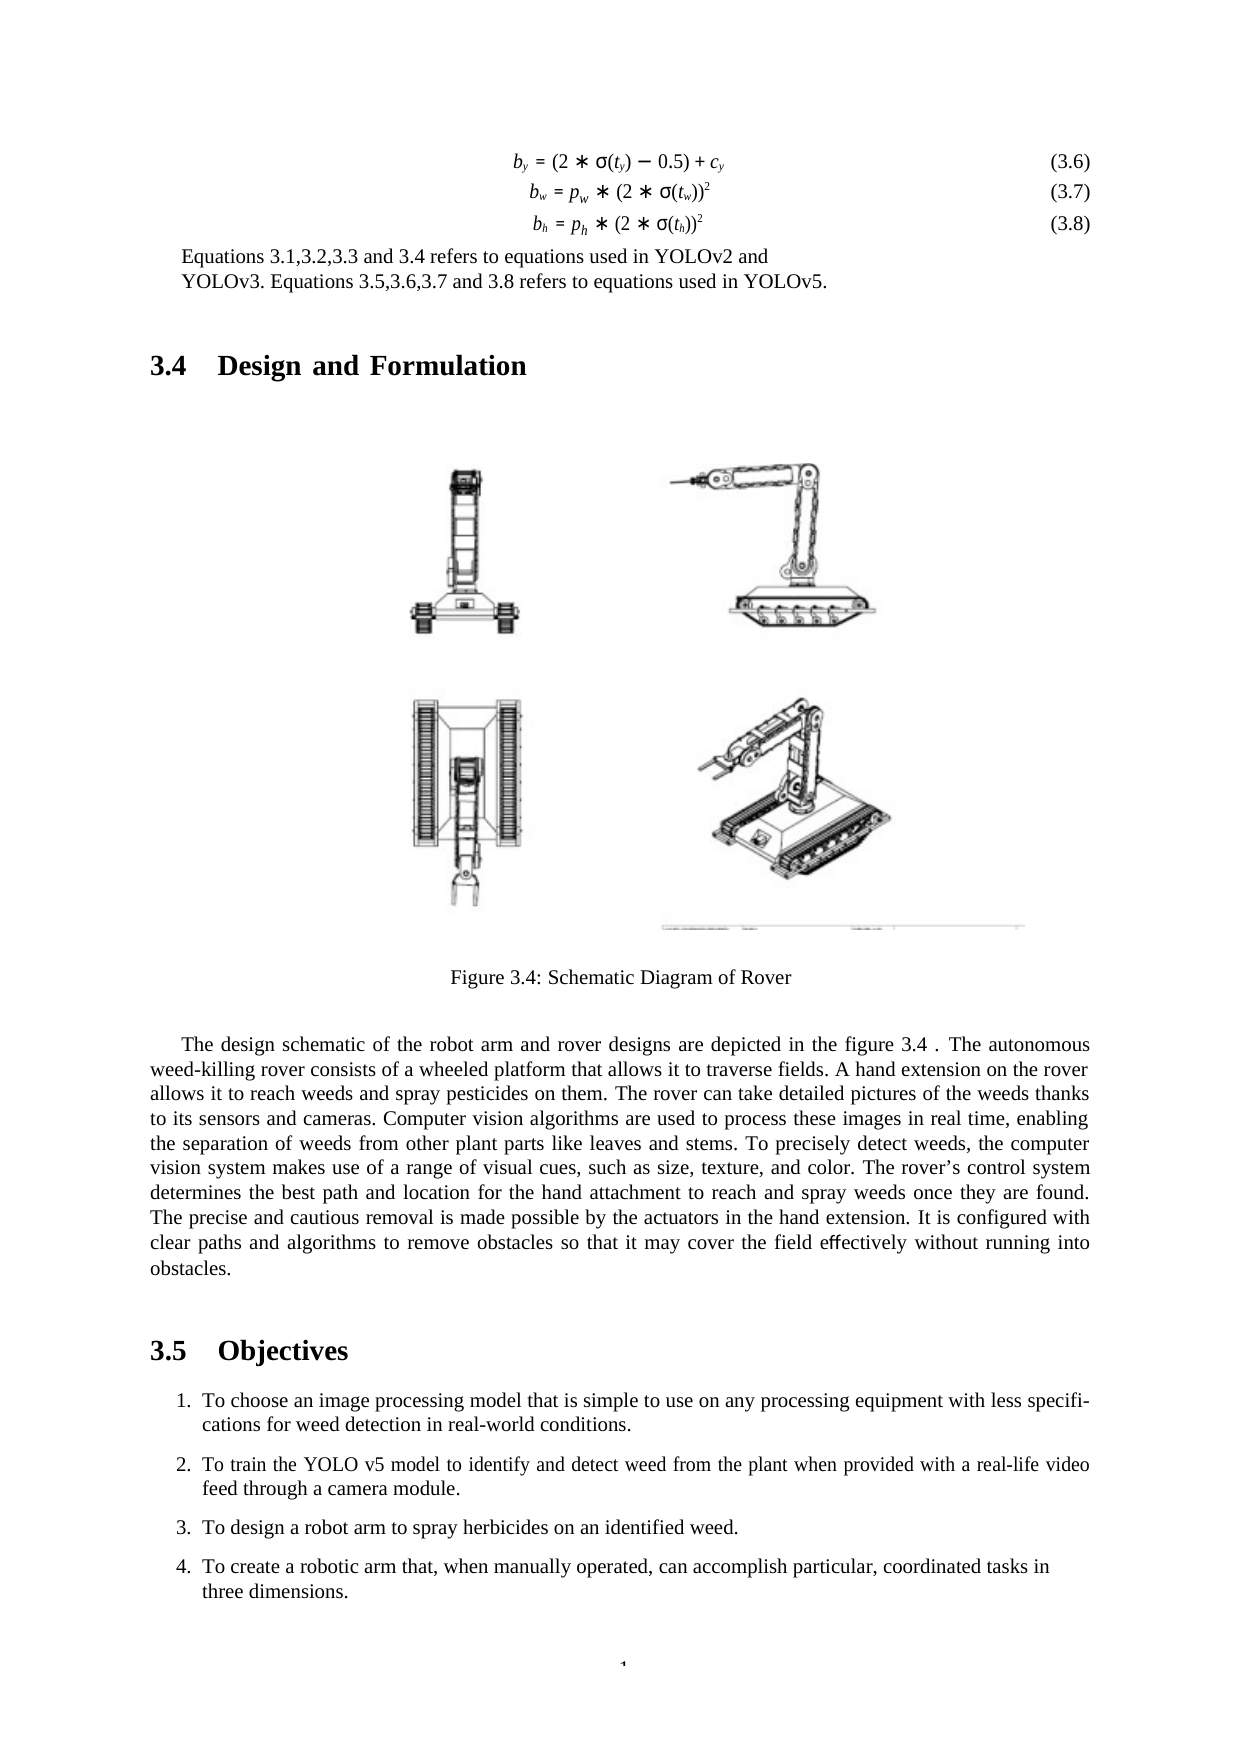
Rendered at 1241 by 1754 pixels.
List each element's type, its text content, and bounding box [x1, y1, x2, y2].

text by = (2 ∗ σ(ty) − 0.5) + cy (3.6) [513, 146, 1188, 174]
text Figure 3.4: Schematic Diagram of Rover [450, 965, 1188, 989]
subtitle Design and Formulation [150, 348, 1188, 382]
list To train the YOLO v5 model to identify and detect weed from the plant when provided with a real-life video feed through a camera module. [176, 1451, 1090, 1500]
text bw = pw ∗ (2 ∗ σ(tw))2 (3.7) [529, 176, 1188, 207]
picture [409, 463, 1025, 930]
text bh = ph ∗ (2 ∗ σ(th))2 (3.8) [533, 208, 1188, 239]
list To design a robot arm to spray herbicides on an identified weed. [176, 1515, 1188, 1539]
list To choose an image processing model that is simple to use on any processing equipment with less specifi- cations for weed detection in real-world conditions. [176, 1388, 1090, 1436]
list To create a robotic arm that, when manually operated, can accomplish particular, coordinated tasks in three dimensions. [176, 1554, 1090, 1603]
text The design schematic of the robot arm and rover designs are depicted in the figure 3.4 . The autonomous weed-killing rover consists of a wheeled platform that allows it to traverse fields. A hand extension on the rover allows it to reach weeds and spray pesticides on them. The rover can take detailed pictures of the weeds thanks to its sensors and cameras. Computer vision algorithms are used to process these images in real time, enabling the separation of weeds from other plant parts like leaves and stems. To precisely detect weeds, the computer vision system makes use of a range of visual cues, such as size, texture, and color. The rover’s control system determines the best path and location for the hand attachment to reach and spray weeds once they are found. The precise and cautious removal is made possible by the actuators in the hand extension. It is configured with clear paths and algorithms to remove obstacles so that it may cover the field effectively without running into obstacles. [150, 1032, 1090, 1279]
text Equations 3.1,3.2,3.3 and 3.4 refers to equations used in YOLOv2 and YOLOv3. Equations 3.5,3.6,3.7 and 3.8 refers to equations used in YOLOv5. [181, 244, 854, 293]
subtitle Objectives [150, 1333, 1188, 1367]
